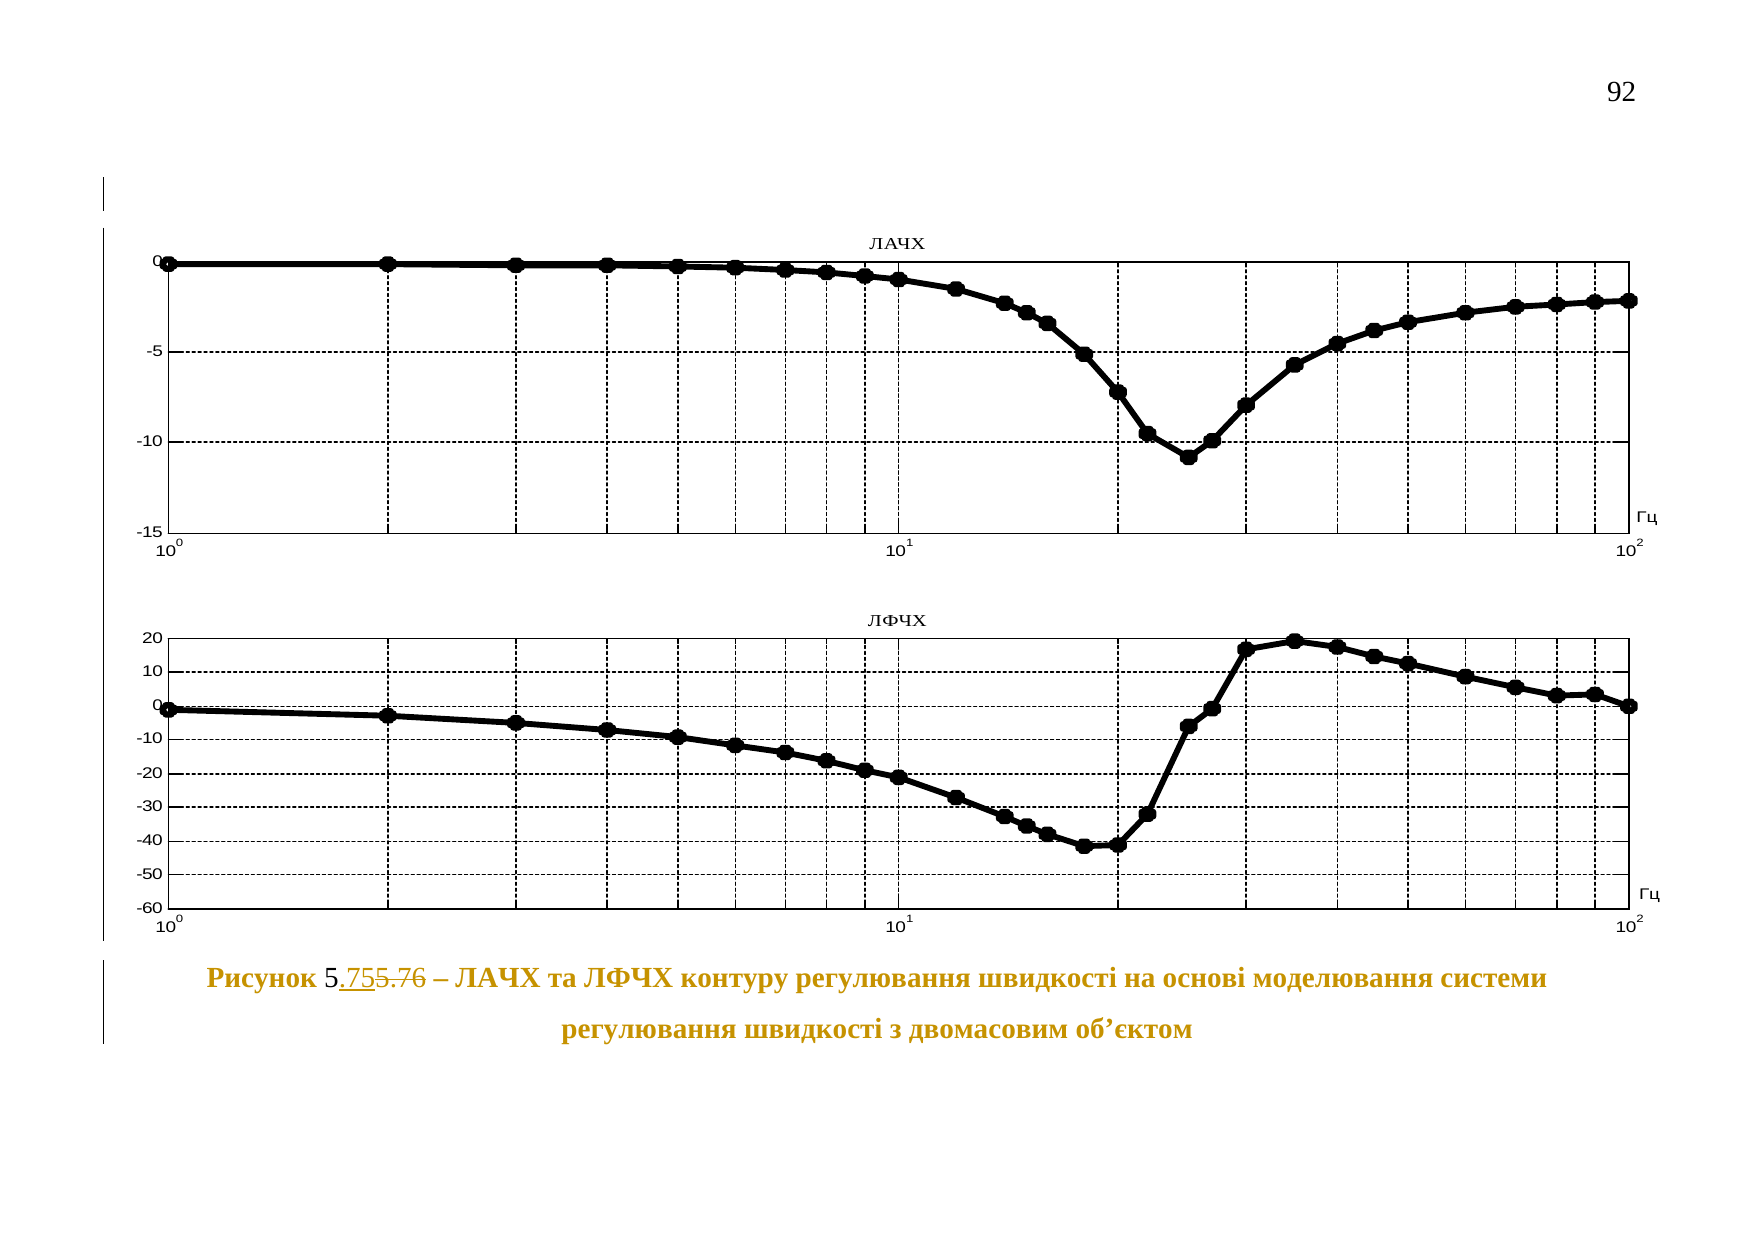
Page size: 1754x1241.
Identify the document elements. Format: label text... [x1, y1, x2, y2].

text Рисунок 512 – ЛАЧХ та ЛФЧХ контуру регулювання швидкості на основі моделювання системи регулювання швидкості з двомасовим об’єктом [118, 960, 1636, 1044]
